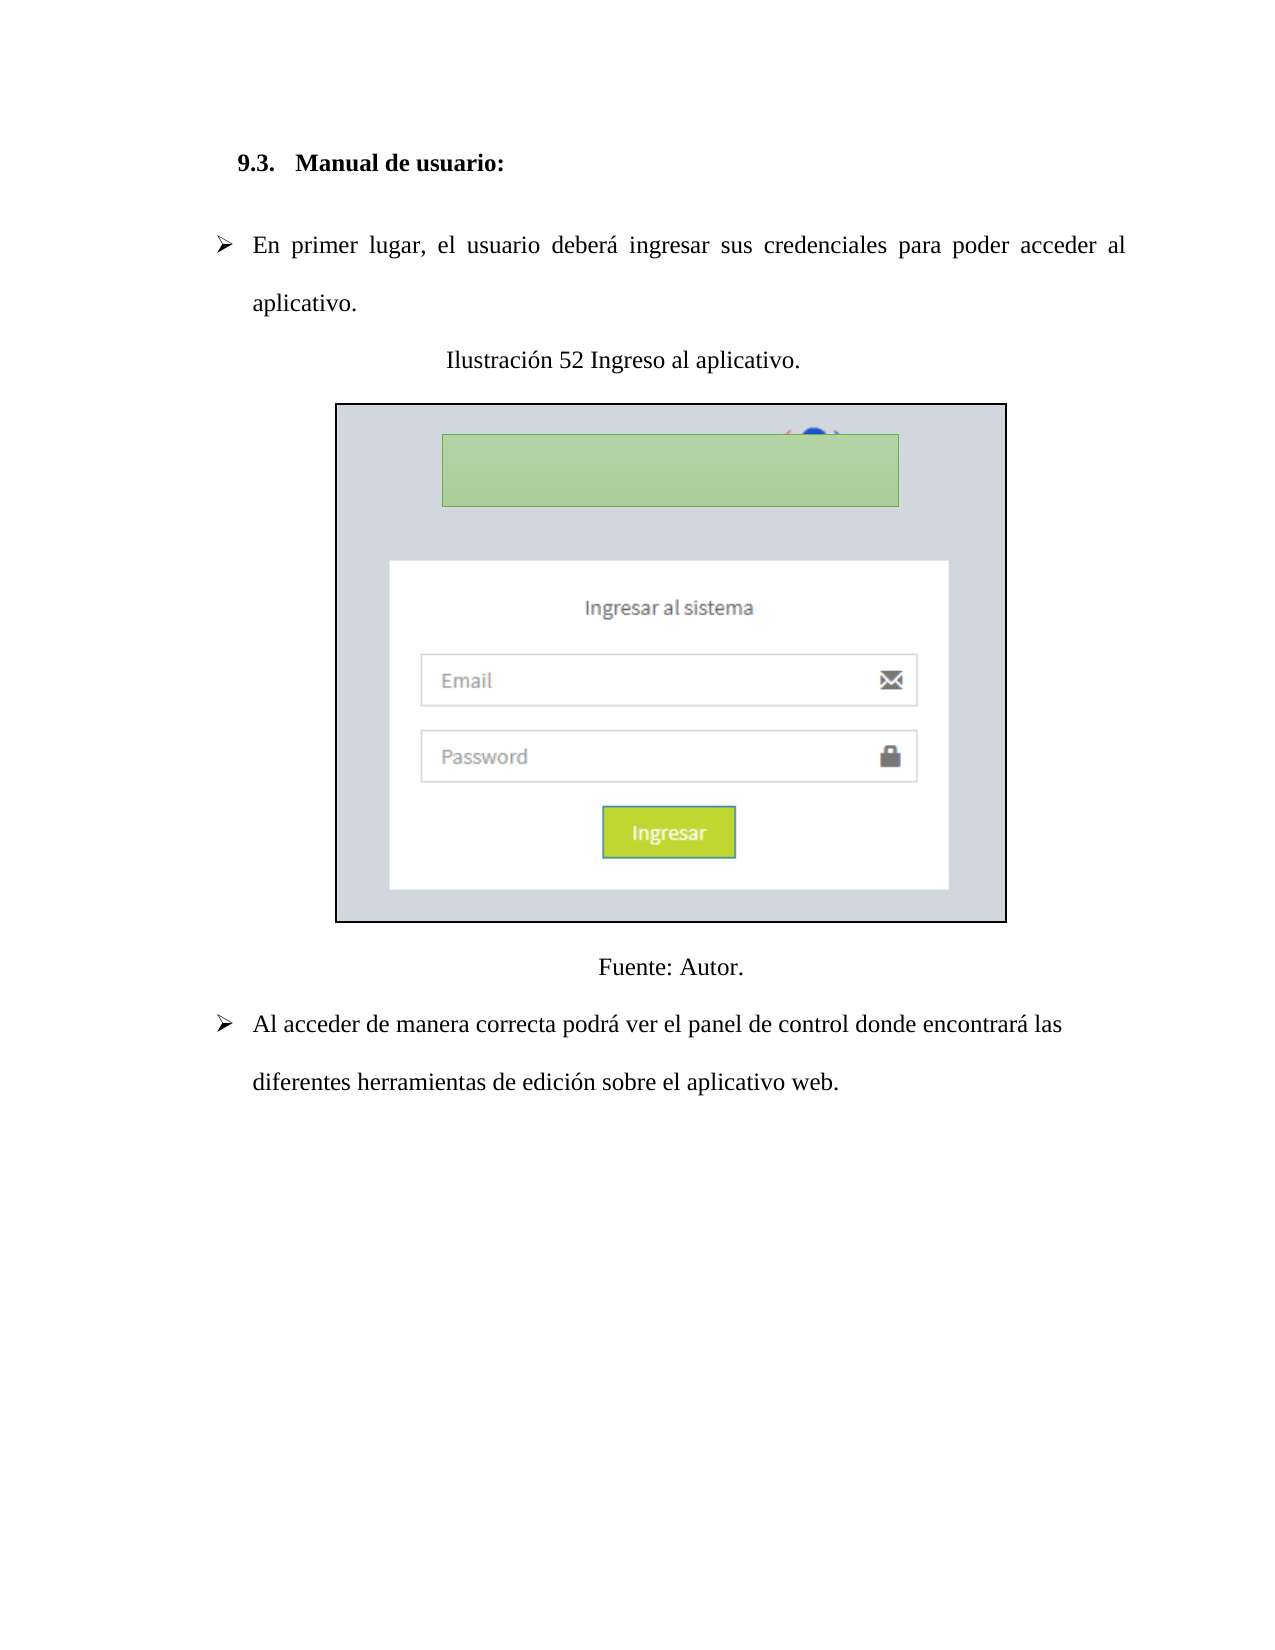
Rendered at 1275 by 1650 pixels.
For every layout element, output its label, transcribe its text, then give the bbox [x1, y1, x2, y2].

picture [337, 405, 1005, 921]
text Ilustración 52 Ingreso al aplicativo. [148, 345, 1127, 374]
list Fuente: Autor. [215, 952, 1127, 981]
list En primer lugar, el usuario deberá ingresar sus credenciales para poder acceder al aplicativo. [215, 230, 1127, 316]
list Al acceder de manera correcta podrá ver el panel de control donde encontrará las diferentes herramientas de edición sobre el aplicativo web. [215, 1009, 1127, 1096]
subtitle Manual de usuario: [208, 148, 1127, 176]
